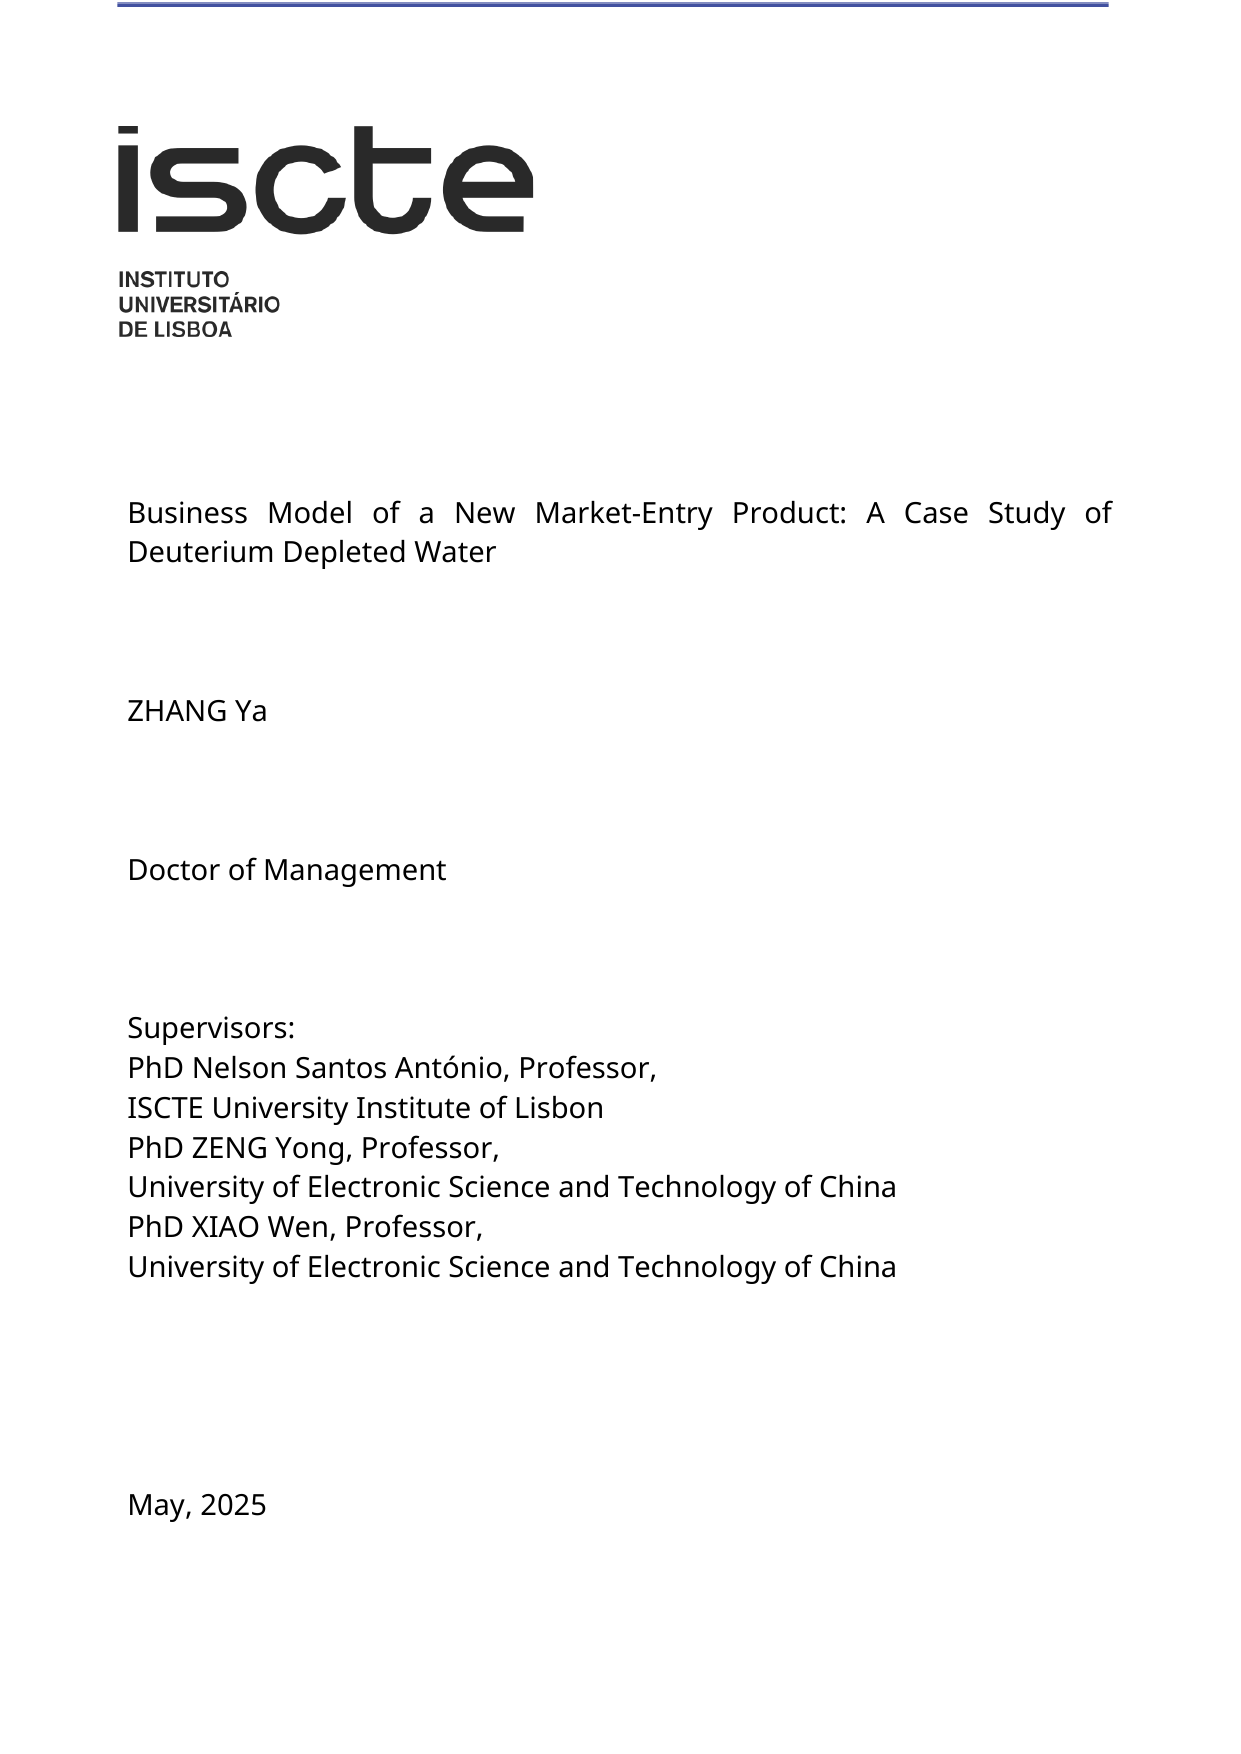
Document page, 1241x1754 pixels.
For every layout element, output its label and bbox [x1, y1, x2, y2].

picture [117, 0, 1109, 7]
picture [118, 126, 534, 337]
